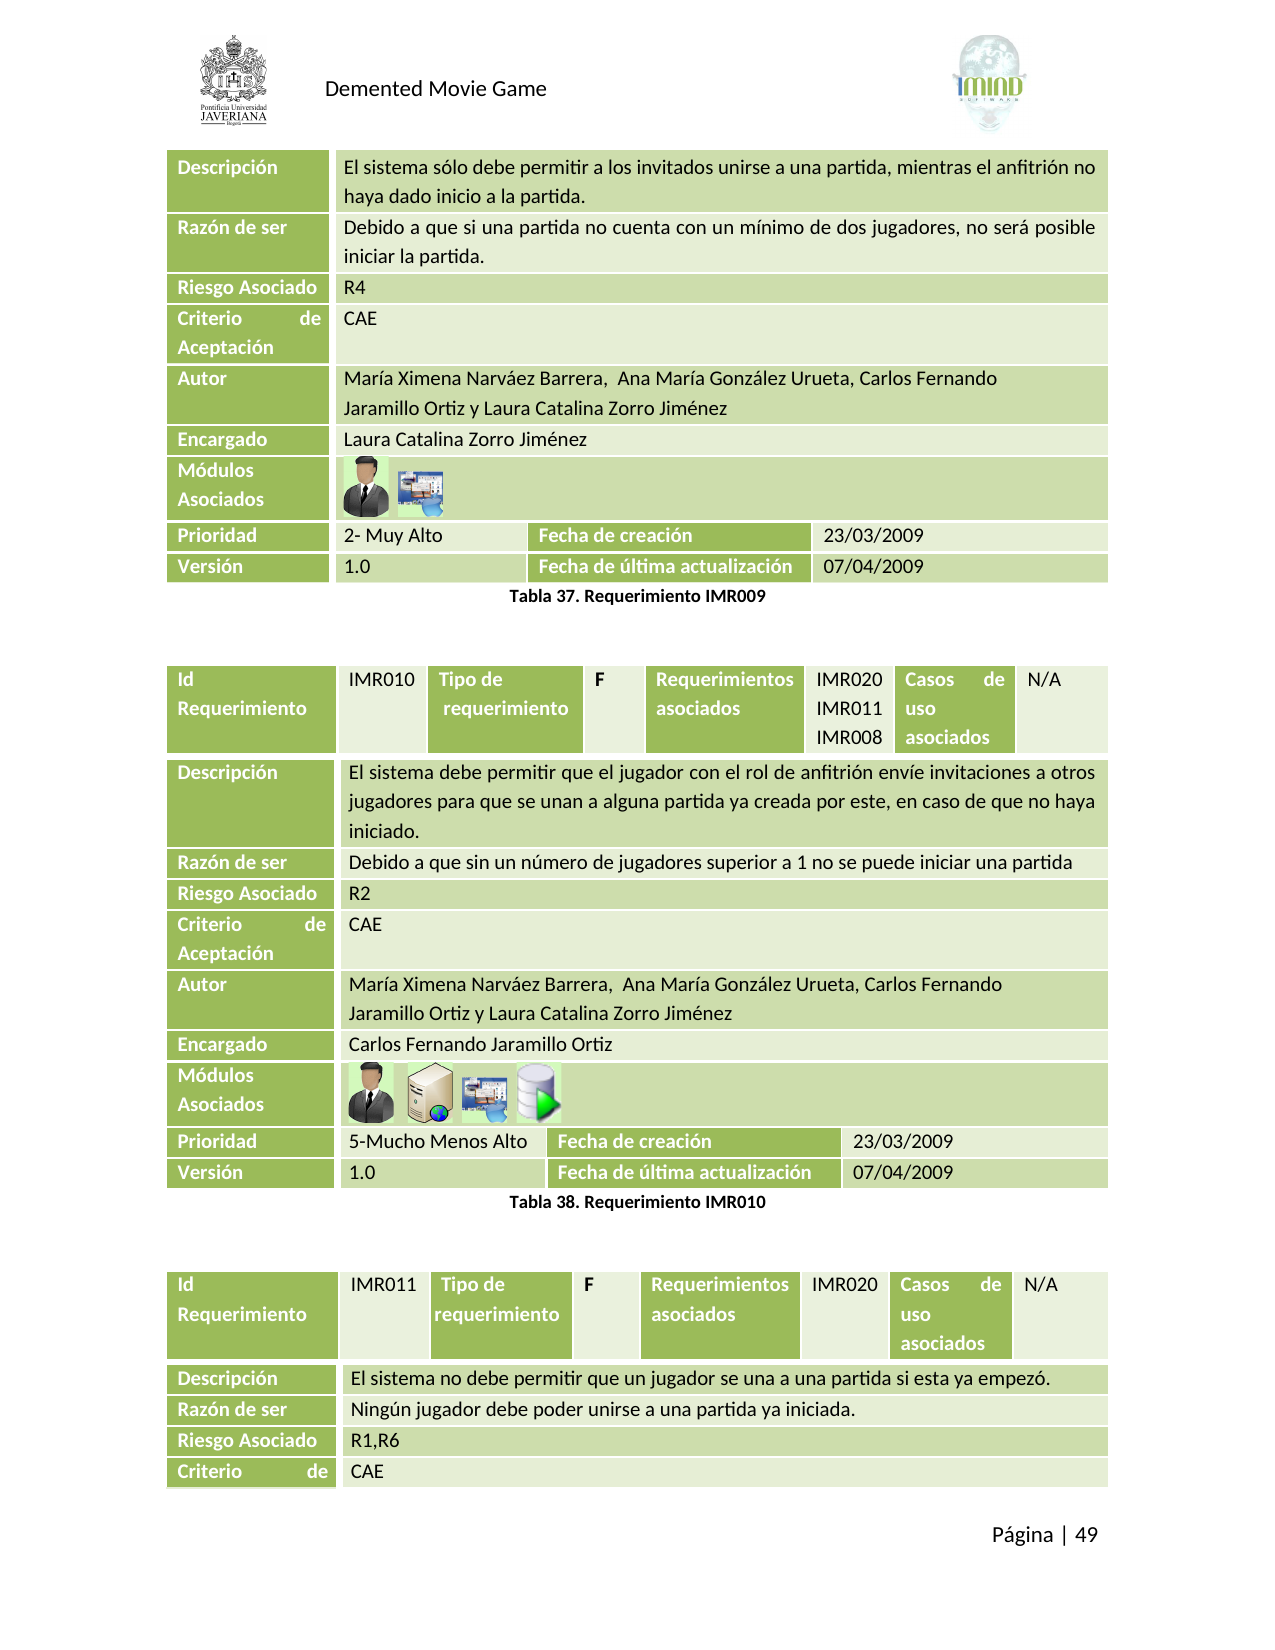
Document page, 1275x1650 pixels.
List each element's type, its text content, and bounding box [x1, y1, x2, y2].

table_cell Módulos Asociados [167, 1063, 334, 1126]
picture [348, 1062, 394, 1123]
table_cell Laura Catalina Zorro Jiménez [336, 426, 1108, 455]
table_cell Fecha de última actualización [548, 1159, 841, 1188]
text Tabla 37. Requerimiento IMR009 [177, 585, 1098, 607]
table_cell Versión [167, 1159, 334, 1188]
picture [398, 471, 443, 517]
table_cell Fecha de creación [547, 1128, 841, 1157]
table_header IMR020 IMR011 IMR008 [806, 666, 893, 753]
table_header Tipo de requerimiento [431, 1272, 572, 1359]
table_cell Criterio de Aceptación [167, 305, 329, 363]
table_cell Autor [167, 971, 334, 1029]
table_header N/A [1014, 1272, 1108, 1359]
picture [951, 35, 1033, 138]
table_cell R4 [336, 274, 1108, 303]
table_cell [336, 457, 1108, 520]
table_header IMR011 [340, 1272, 429, 1359]
table_cell El sistema sólo debe permitir a los invitados unirse a una partida, mientras el anfitrión no haya dado inicio a la partida. [336, 150, 1108, 212]
table_cell R2 [341, 880, 1108, 909]
table_header Casos de uso asociados [895, 666, 1015, 753]
picture [200, 35, 267, 126]
table_cell 5-Mucho Menos Alto [341, 1128, 546, 1157]
table_cell El sistema no debe permitir que un jugador se una a una partida si esta ya empezó. [343, 1365, 1108, 1394]
table_cell Descripción [167, 760, 334, 847]
table_cell Debido a que sin un número de jugadores superior a 1 no se puede iniciar una partida [341, 849, 1108, 878]
table_header Requerimientos asociados [646, 666, 804, 753]
table_cell Prioridad [167, 523, 329, 551]
table_header Id Requerimiento [167, 1272, 338, 1359]
table_cell Riesgo Asociado [167, 274, 329, 303]
table_cell Razón de ser [167, 849, 334, 878]
table_header F [585, 666, 644, 753]
table_cell Prioridad [167, 1128, 334, 1157]
picture [516, 1062, 562, 1123]
table_cell Fecha de última actualización [528, 554, 811, 582]
table_header Casos de uso asociados [890, 1272, 1012, 1359]
table_cell 23/03/2009 [813, 523, 1108, 551]
table_header F [574, 1272, 639, 1359]
table_cell Autor [167, 366, 329, 424]
table_cell 1.0 [341, 1159, 545, 1188]
table_cell Módulos Asociados [167, 457, 329, 520]
table_cell Descripción [167, 150, 329, 212]
table_cell 23/03/2009 [842, 1128, 1108, 1157]
text Tabla 38. Requerimiento IMR010 [177, 1190, 1098, 1213]
table_cell Criterio de Aceptación [167, 1458, 336, 1487]
table_cell Carlos Fernando Jaramillo Ortiz [341, 1031, 1108, 1060]
table_header IMR020 [802, 1272, 888, 1359]
table_cell 07/04/2009 [843, 1159, 1108, 1188]
picture [407, 1062, 453, 1123]
table_cell Razón de ser [167, 1396, 336, 1425]
table_cell [341, 1063, 1108, 1126]
table_cell CAE [341, 911, 1108, 969]
table_cell Riesgo Asociado [167, 880, 334, 909]
table_header Id Requerimiento [167, 666, 336, 753]
table_cell María Ximena Narváez Barrera, Ana María González Urueta, Carlos Fernando Jaramillo Ortiz y Laura Catalina Zorro Jiménez [336, 366, 1108, 424]
table_cell María Ximena Narváez Barrera, Ana María González Urueta, Carlos Fernando Jaramillo Ortiz y Laura Catalina Zorro Jiménez [341, 971, 1108, 1029]
table_cell 07/04/2009 [813, 554, 1108, 582]
table_cell R1,R6 [343, 1427, 1108, 1456]
table_cell Debido a que si una partida no cuenta con un mínimo de dos jugadores, no será posible iniciar la partida. [336, 214, 1108, 272]
picture [462, 1077, 508, 1123]
table_cell CAE [336, 305, 1108, 363]
table_cell Ningún jugador debe poder unirse a una partida ya iniciada. [343, 1396, 1108, 1425]
table_cell Descripción [167, 1365, 336, 1394]
table_header IMR010 [339, 666, 426, 753]
table_cell Razón de ser [167, 214, 329, 272]
table_header N/A [1017, 666, 1108, 753]
table_cell 2- Muy Alto [336, 523, 527, 551]
table_cell Encargado [167, 1031, 334, 1060]
table_cell Versión [167, 554, 329, 582]
table_header Tipo de requerimiento [428, 666, 583, 753]
table_cell CAE [343, 1458, 1108, 1487]
table_header Requerimientos asociados [641, 1272, 800, 1359]
table_cell 1.0 [336, 554, 526, 582]
table_cell Encargado [167, 426, 329, 455]
table_cell Fecha de creación [528, 523, 811, 551]
picture [343, 456, 389, 517]
table_cell Criterio de Aceptación [167, 911, 334, 969]
table_cell El sistema debe permitir que el jugador con el rol de anfitrión envíe invitaciones a otros jugadores para que se unan a alguna partida ya creada por este, en caso de que no haya iniciado. [341, 760, 1108, 847]
table_cell Riesgo Asociado [167, 1427, 336, 1456]
